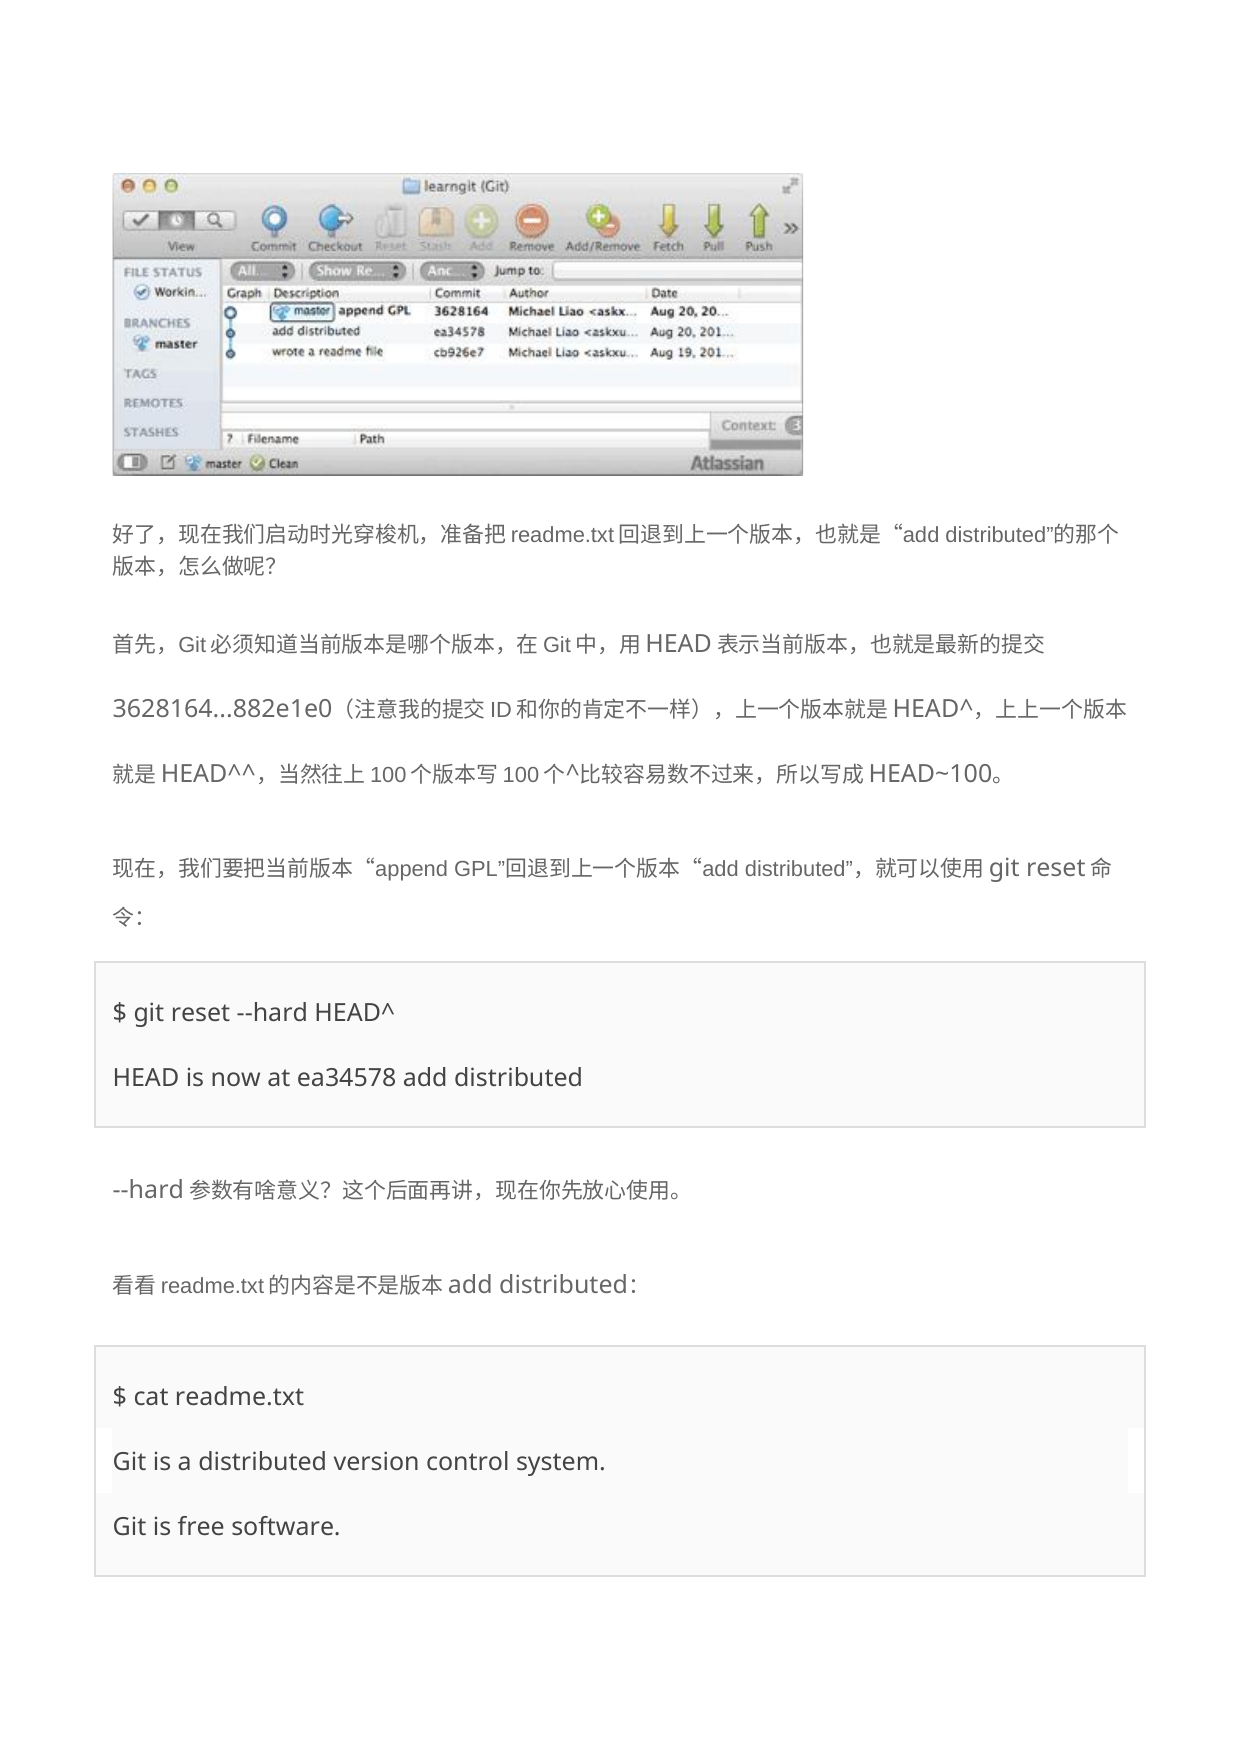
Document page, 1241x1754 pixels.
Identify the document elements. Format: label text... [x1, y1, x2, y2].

text HEAD is now at ea34578 add distributed [96, 1026, 1144, 1126]
text 现在，我们要把当前版本“append GPL”回退到上一个版本“add distributed”，就可以使用git reset命令： [112, 834, 1128, 932]
text 看看readme.txt的内容是不是版本add distributed： [112, 1251, 1128, 1316]
text --hard参数有啥意义？这个后面再讲，现在你先放心使用。 [112, 1157, 1128, 1222]
text $ cat readme.txt [96, 1347, 1144, 1428]
text Git is free software. [96, 1475, 1144, 1575]
text $ git reset --hard HEAD^ [96, 963, 1144, 1026]
text 好了，现在我们启动时光穿梭机，准备把readme.txt回退到上一个版本，也就是“add distributed”的那个版本，怎么做呢？ [112, 516, 1128, 581]
text Git is a distributed version control system. [112, 1428, 1128, 1475]
text 首先，Git必须知道当前版本是哪个版本，在Git中，用HEAD表示当前版本，也就是最新的提交3628164...882e1e0（注意我的提交ID和你的肯定不一样），上一个版本就是HEAD^，上上一个版本就是HEAD^^，当然往上100个版本写100个^比较容易数不过来，所以写成HEAD~100。 [112, 610, 1128, 805]
picture [112, 173, 804, 476]
